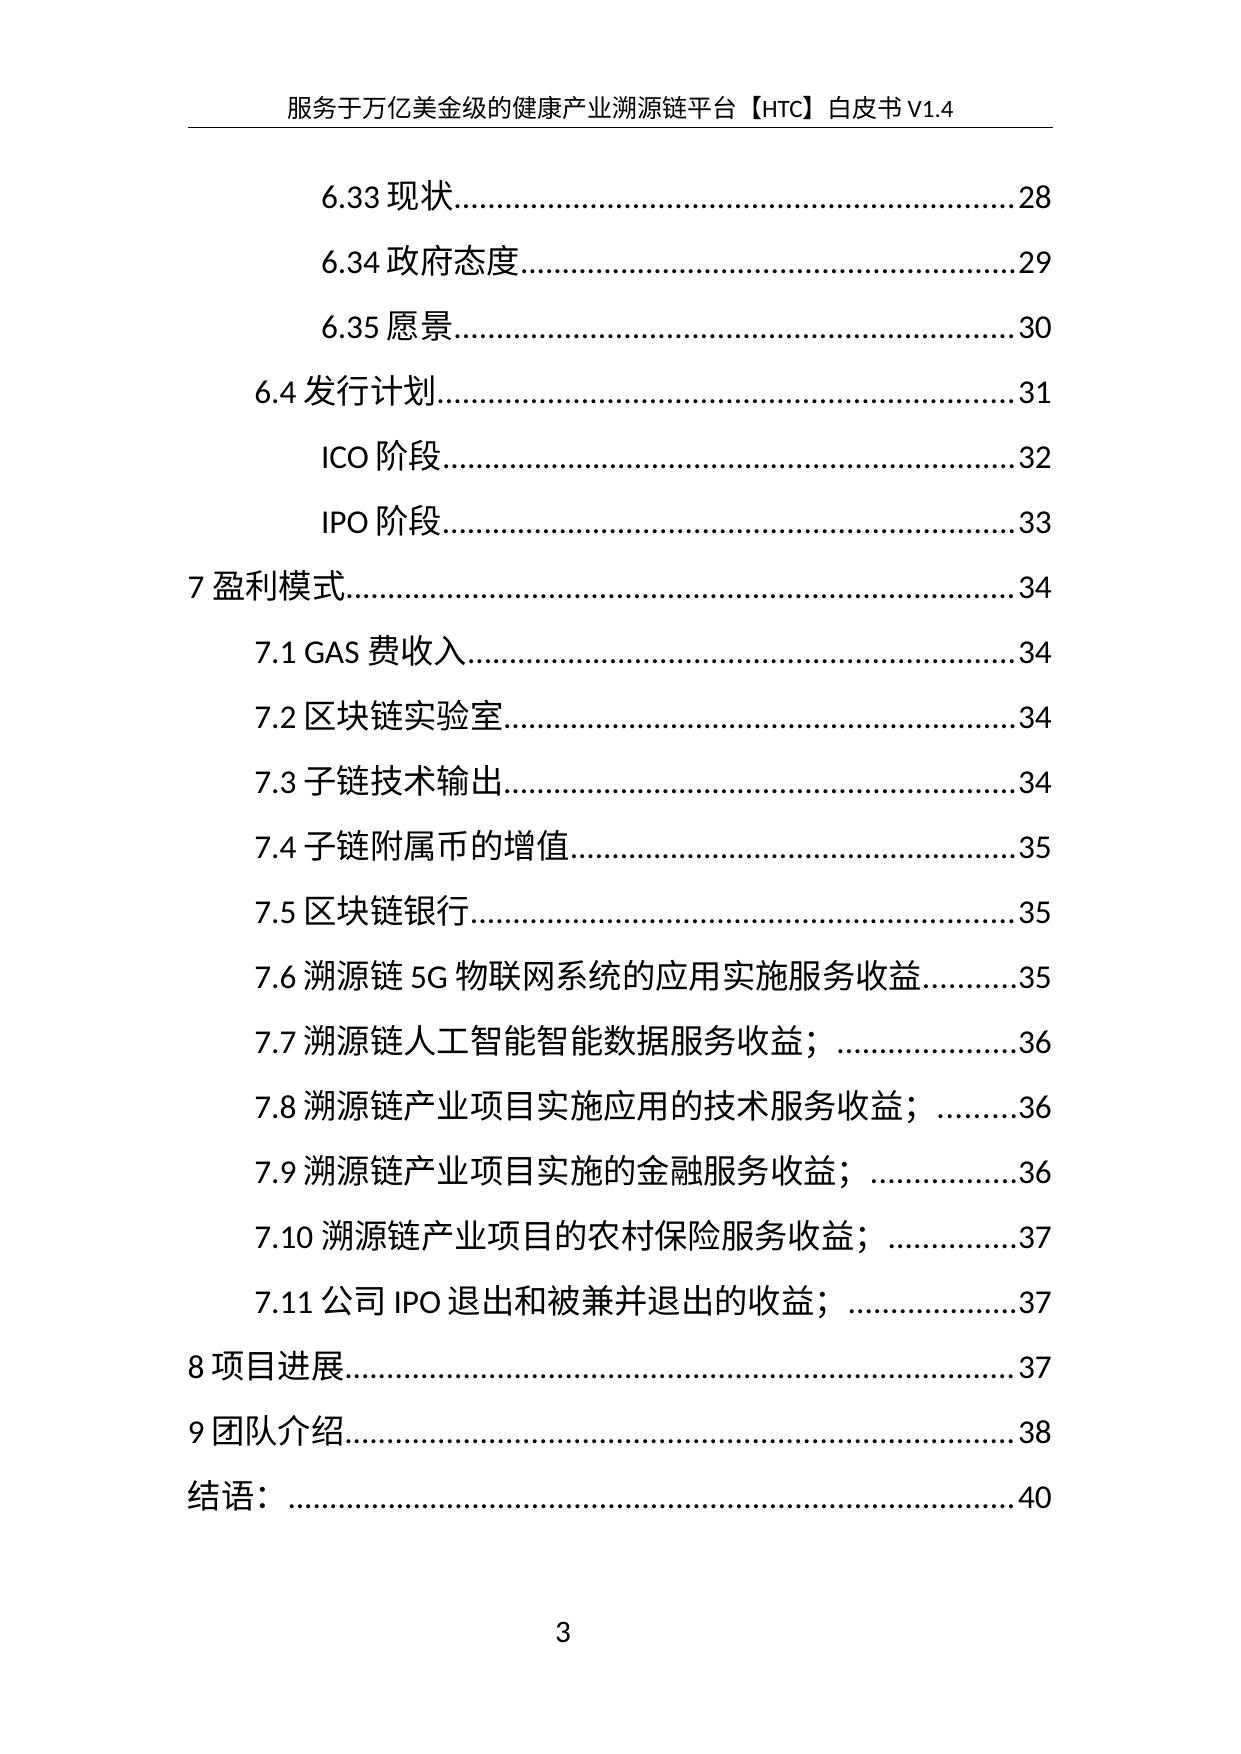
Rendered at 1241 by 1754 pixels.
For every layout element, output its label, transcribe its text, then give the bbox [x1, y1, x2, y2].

text 6.34政府态度 29 [321, 227, 1053, 292]
text 7.9溯源链产业项目实施的金融服务收益； 36 [254, 1137, 1053, 1202]
text IPO阶段 33 [321, 487, 1053, 552]
text 7.3子链技术输出 34 [254, 747, 1053, 812]
text 7.2区块链实验室 34 [254, 682, 1053, 747]
text 7.7溯源链人工智能智能数据服务收益； 36 [254, 1007, 1053, 1072]
text 7.8溯源链产业项目实施应用的技术服务收益； 36 [254, 1072, 1053, 1137]
text 7.6溯源链5G 物联网系统的应用实施服务收益 35 [254, 942, 1053, 1007]
text 9团队介绍 38 [187, 1397, 1053, 1462]
text 8项目进展 37 [187, 1332, 1053, 1397]
text 7.10 溯源链产业项目的农村保险服务收益； 37 [254, 1202, 1053, 1267]
text 7.4子链附属币的增值 35 [254, 812, 1053, 877]
text 6.4发行计划 31 [254, 357, 1053, 422]
text ICO阶段 32 [321, 422, 1053, 487]
text 结语： 40 [187, 1462, 1053, 1527]
text 7 盈利模式 34 [187, 552, 1053, 617]
text 6.33现状 28 [321, 162, 1053, 227]
text 7.5区块链银行 35 [254, 877, 1053, 942]
text 7.1 GAS 费收入 34 [254, 617, 1053, 682]
text 6.35愿景 30 [321, 292, 1053, 357]
text 7.11公司IPO退出和被兼并退出的收益； 37 [254, 1267, 1053, 1332]
